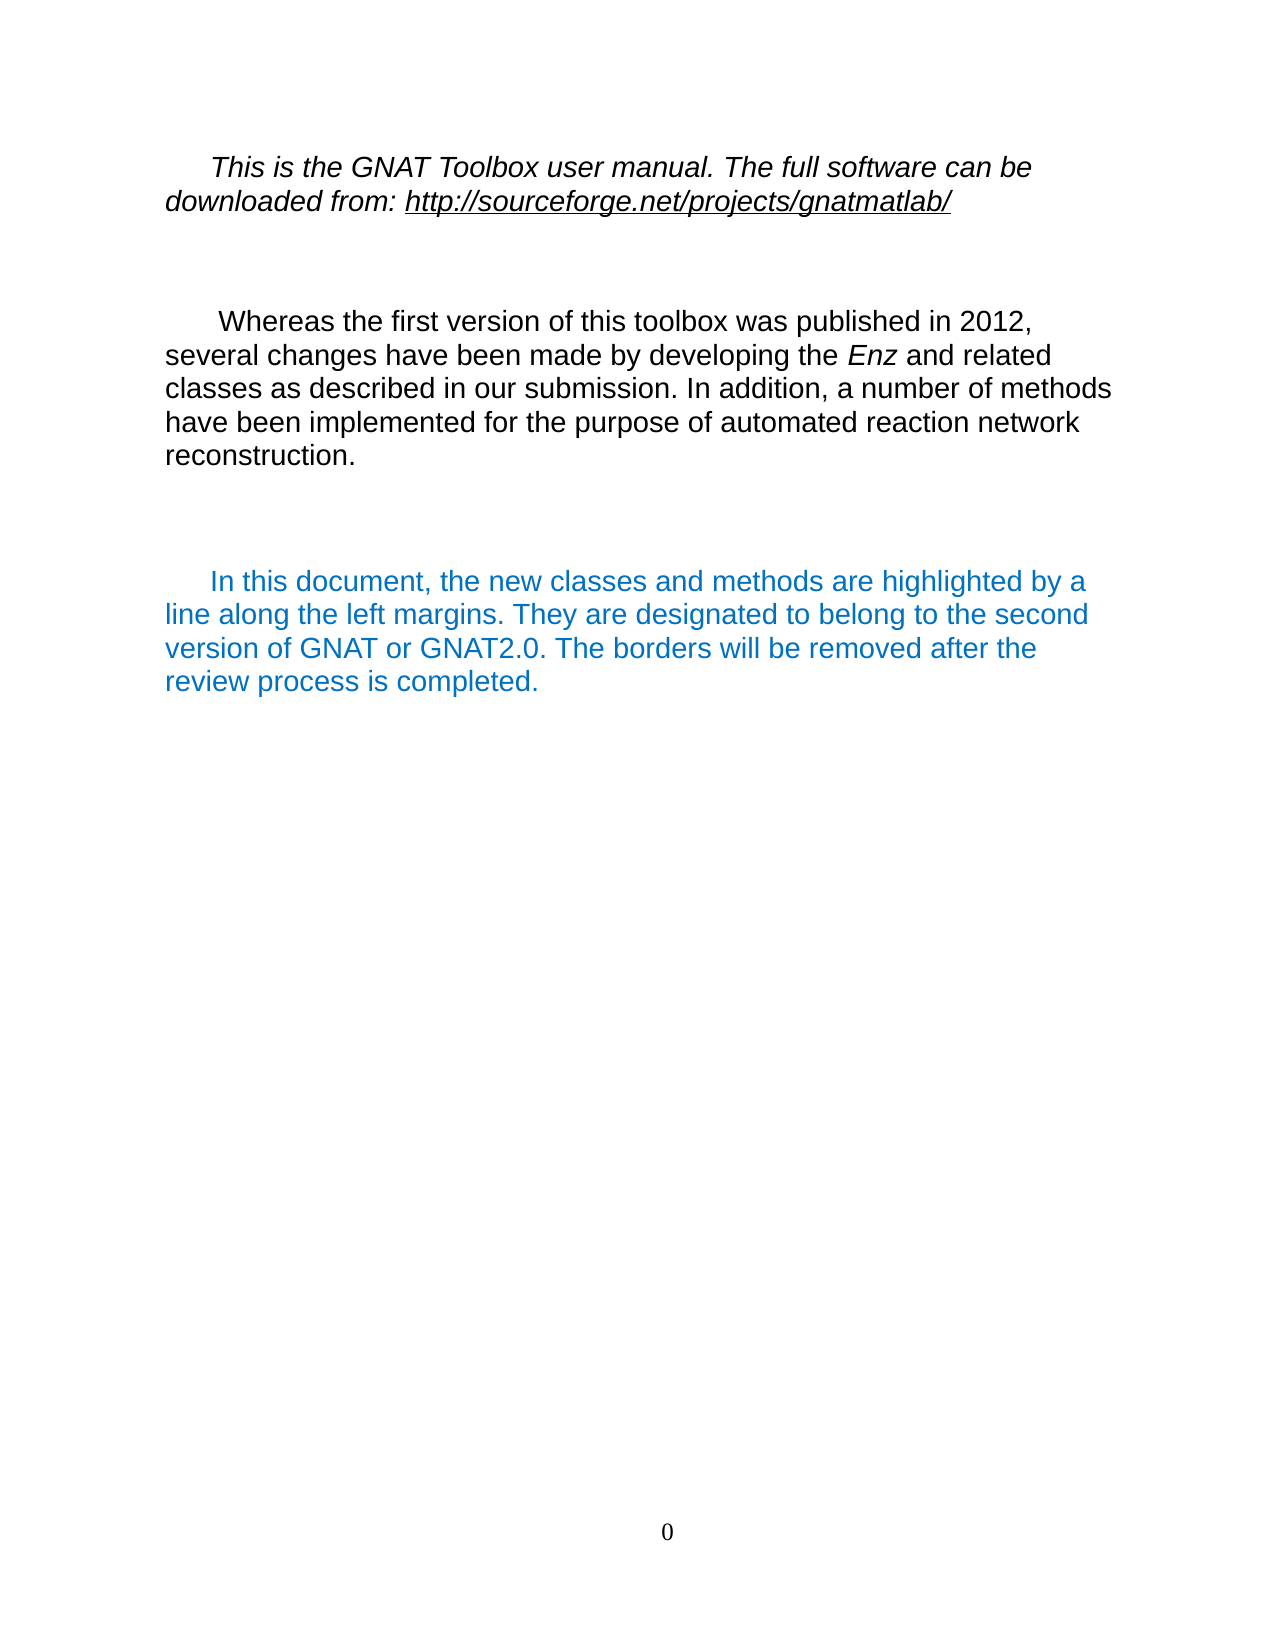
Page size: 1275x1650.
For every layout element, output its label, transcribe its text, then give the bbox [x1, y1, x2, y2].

text Whereas the first version of this toolbox was published in 2012, several changes have been made by developing the Enz and related classes as described in our submission. In addition, a number of methods have been implemented for the purpose of automated reaction network reconstruction. [165, 304, 1125, 472]
text This is the GNAT Toolbox user manual. The full software can be downloaded from: http://sourceforge.net/projects/gnatmatlab/ [165, 150, 1125, 217]
text In this document, the new classes and methods are highlighted by a line along the left margins. They are designated to belong to the second version of GNAT or GNAT2.0. The borders will be removed after the review process is completed. [165, 564, 1125, 698]
